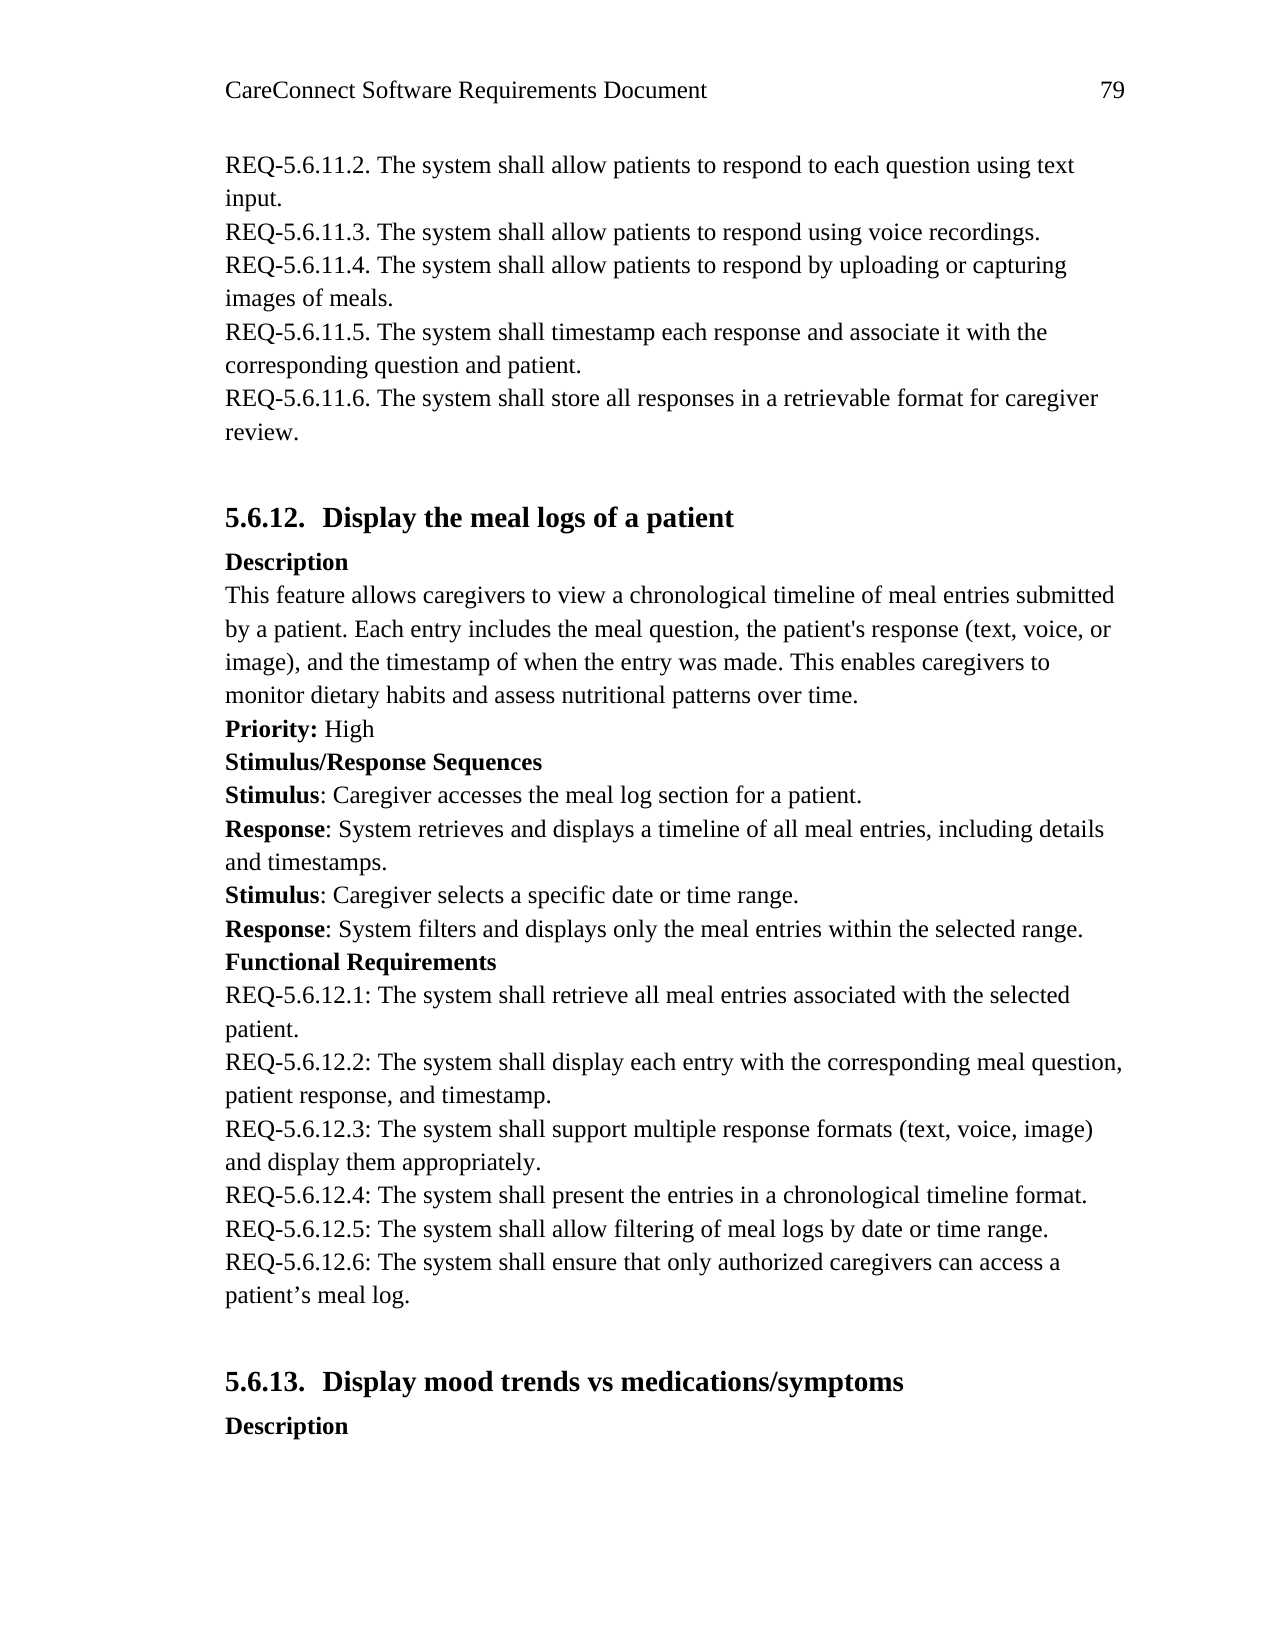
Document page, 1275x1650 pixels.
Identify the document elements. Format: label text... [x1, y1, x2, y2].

text Functional Requirements [225, 947, 1125, 976]
text REQ-5.6.12.6: The system shall ensure that only authorized caregivers can access a patient’s meal log. [225, 1247, 1125, 1309]
text REQ-5.6.11.6. The system shall store all responses in a retrievable format for caregiver review. [225, 383, 1125, 445]
text REQ-5.6.11.2. The system shall allow patients to respond to each question using text input. [225, 150, 1125, 212]
text Description [225, 547, 1125, 576]
text REQ-5.6.12.5: The system shall allow filtering of meal logs by date or time range. [225, 1214, 1125, 1243]
text REQ-5.6.12.2: The system shall display each entry with the corresponding meal question, patient response, and timestamp. [225, 1047, 1125, 1109]
text REQ-5.6.11.3. The system shall allow patients to respond using voice recordings. [225, 217, 1125, 245]
text Stimulus/Response Sequences [225, 747, 1125, 776]
text REQ-5.6.12.3: The system shall support multiple response formats (text, voice, image) and display them appropriately. [225, 1114, 1125, 1176]
subtitle Display the meal logs of a patient [225, 500, 1125, 533]
text Stimulus: Caregiver accesses the meal log section for a patient. Response: System retrieves and displays a timeline of all meal entries, including details and timestamps. [225, 781, 1125, 876]
text Stimulus: Caregiver selects a specific date or time range. Response: System filters and displays only the meal entries within the selected range. [225, 881, 1125, 943]
text REQ-5.6.12.1: The system shall retrieve all meal entries associated with the selected patient. [225, 981, 1125, 1043]
text Priority: High [225, 714, 1125, 743]
text REQ-5.6.11.5. The system shall timestamp each response and associate it with the corresponding question and patient. [225, 317, 1125, 379]
text This feature allows caregivers to view a chronological timeline of meal entries submitted by a patient. Each entry includes the meal question, the patient's response (text, voice, or image), and the timestamp of when the entry was made. This enables caregivers to monitor dietary habits and assess nutritional patterns over time. [225, 581, 1125, 709]
text REQ-5.6.12.4: The system shall present the entries in a chronological timeline format. [225, 1181, 1125, 1209]
subtitle Display mood trends vs medications/symptoms [225, 1364, 1125, 1397]
text REQ-5.6.11.4. The system shall allow patients to respond by uploading or capturing images of meals. [225, 250, 1125, 312]
text Description [225, 1411, 1125, 1440]
